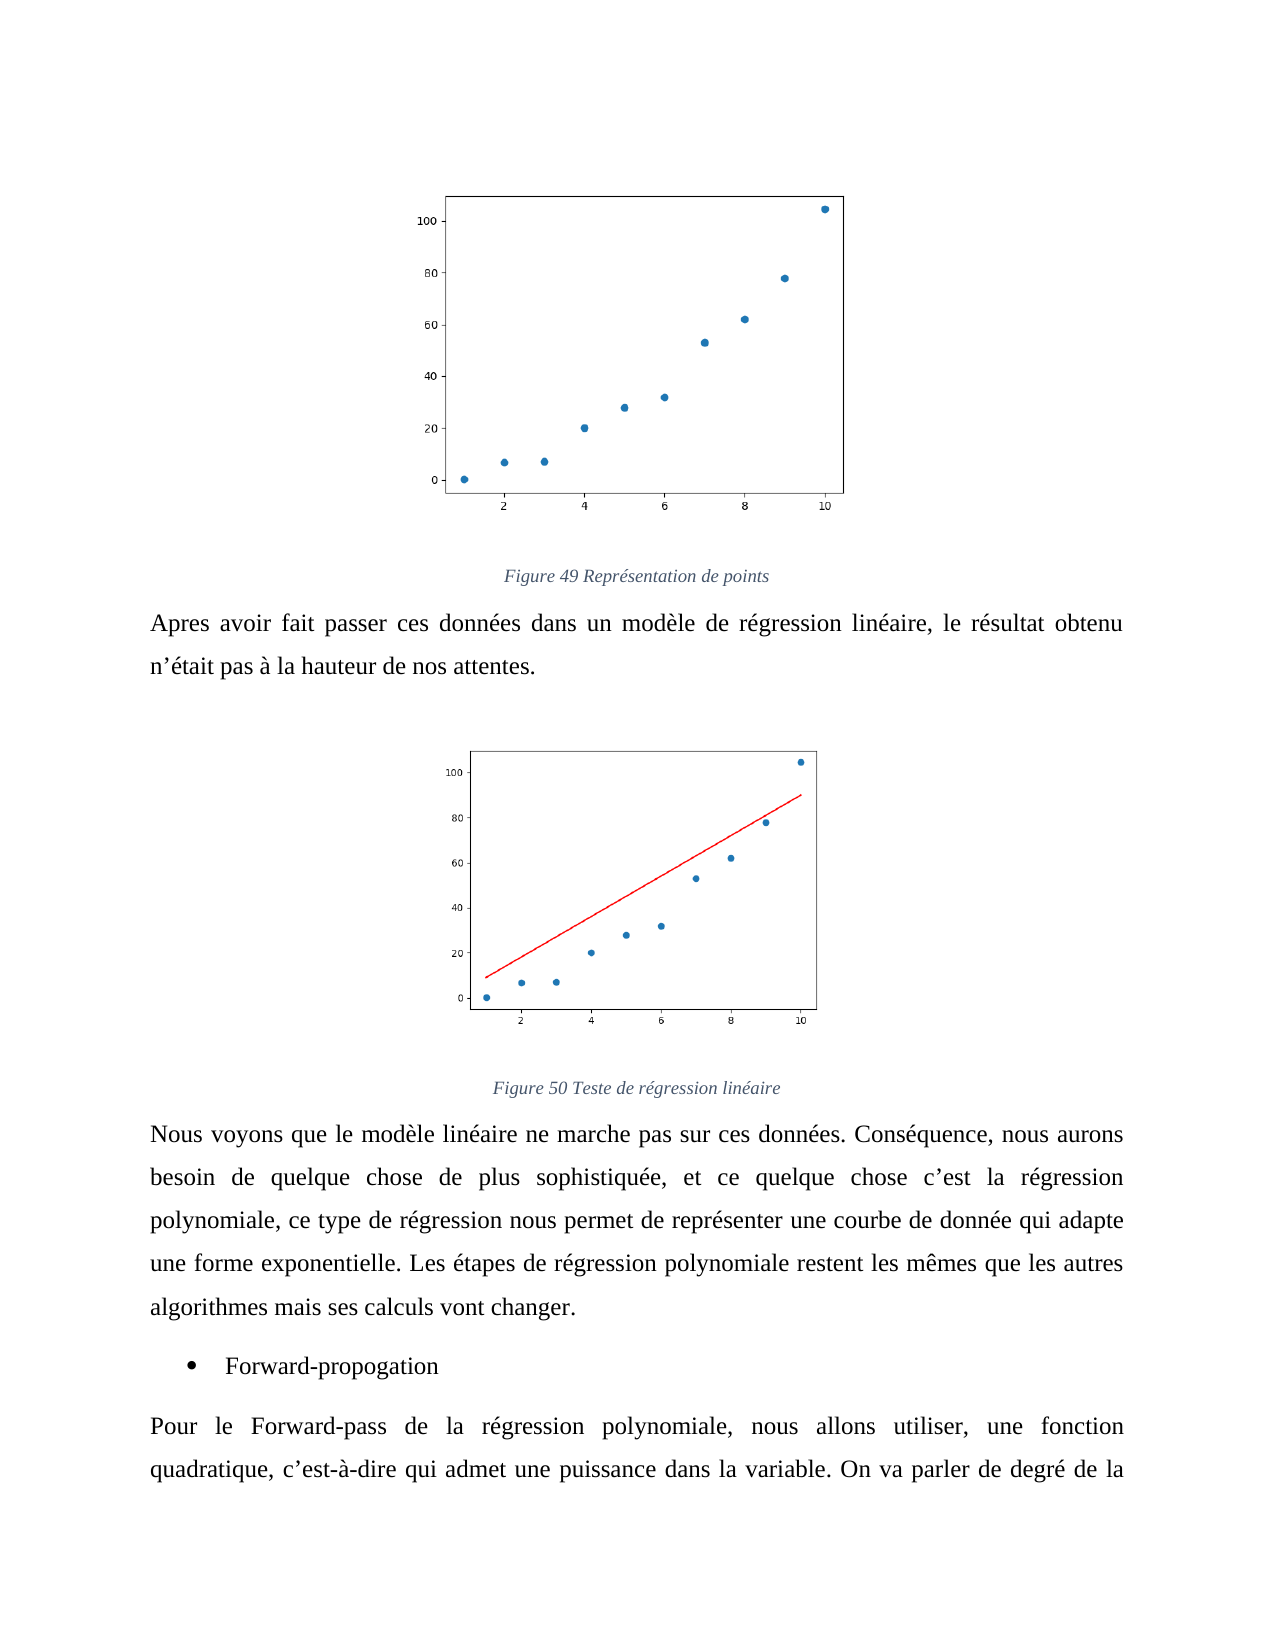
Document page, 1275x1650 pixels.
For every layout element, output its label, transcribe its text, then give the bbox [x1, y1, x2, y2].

list Forward-propogation [187, 1351, 1125, 1380]
text Nous voyons que le modèle linéaire ne marche pas sur ces données. Conséquence, nous aurons besoin de quelque chose de plus sophistiquée, et ce quelque chose c’est la régression polynomiale, ce type de régression nous permet de représenter une courbe de donnée qui adapte une forme exponentielle. Les étapes de régression polynomiale restent les mêmes que les autres algorithmes mais ses calculs vont changer. [150, 1119, 1125, 1320]
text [150, 1411, 1125, 1483]
text Figure 50 Teste de régression linéaire [150, 1077, 1125, 1098]
picture [414, 710, 861, 1046]
text Figure 49 Représentation de points [150, 565, 1125, 587]
text Apres avoir fait passer ces données dans un modèle de régression linéaire, le résultat obtenu n’était pas à la hauteur de nos attentes. [150, 608, 1125, 680]
picture [381, 150, 894, 535]
